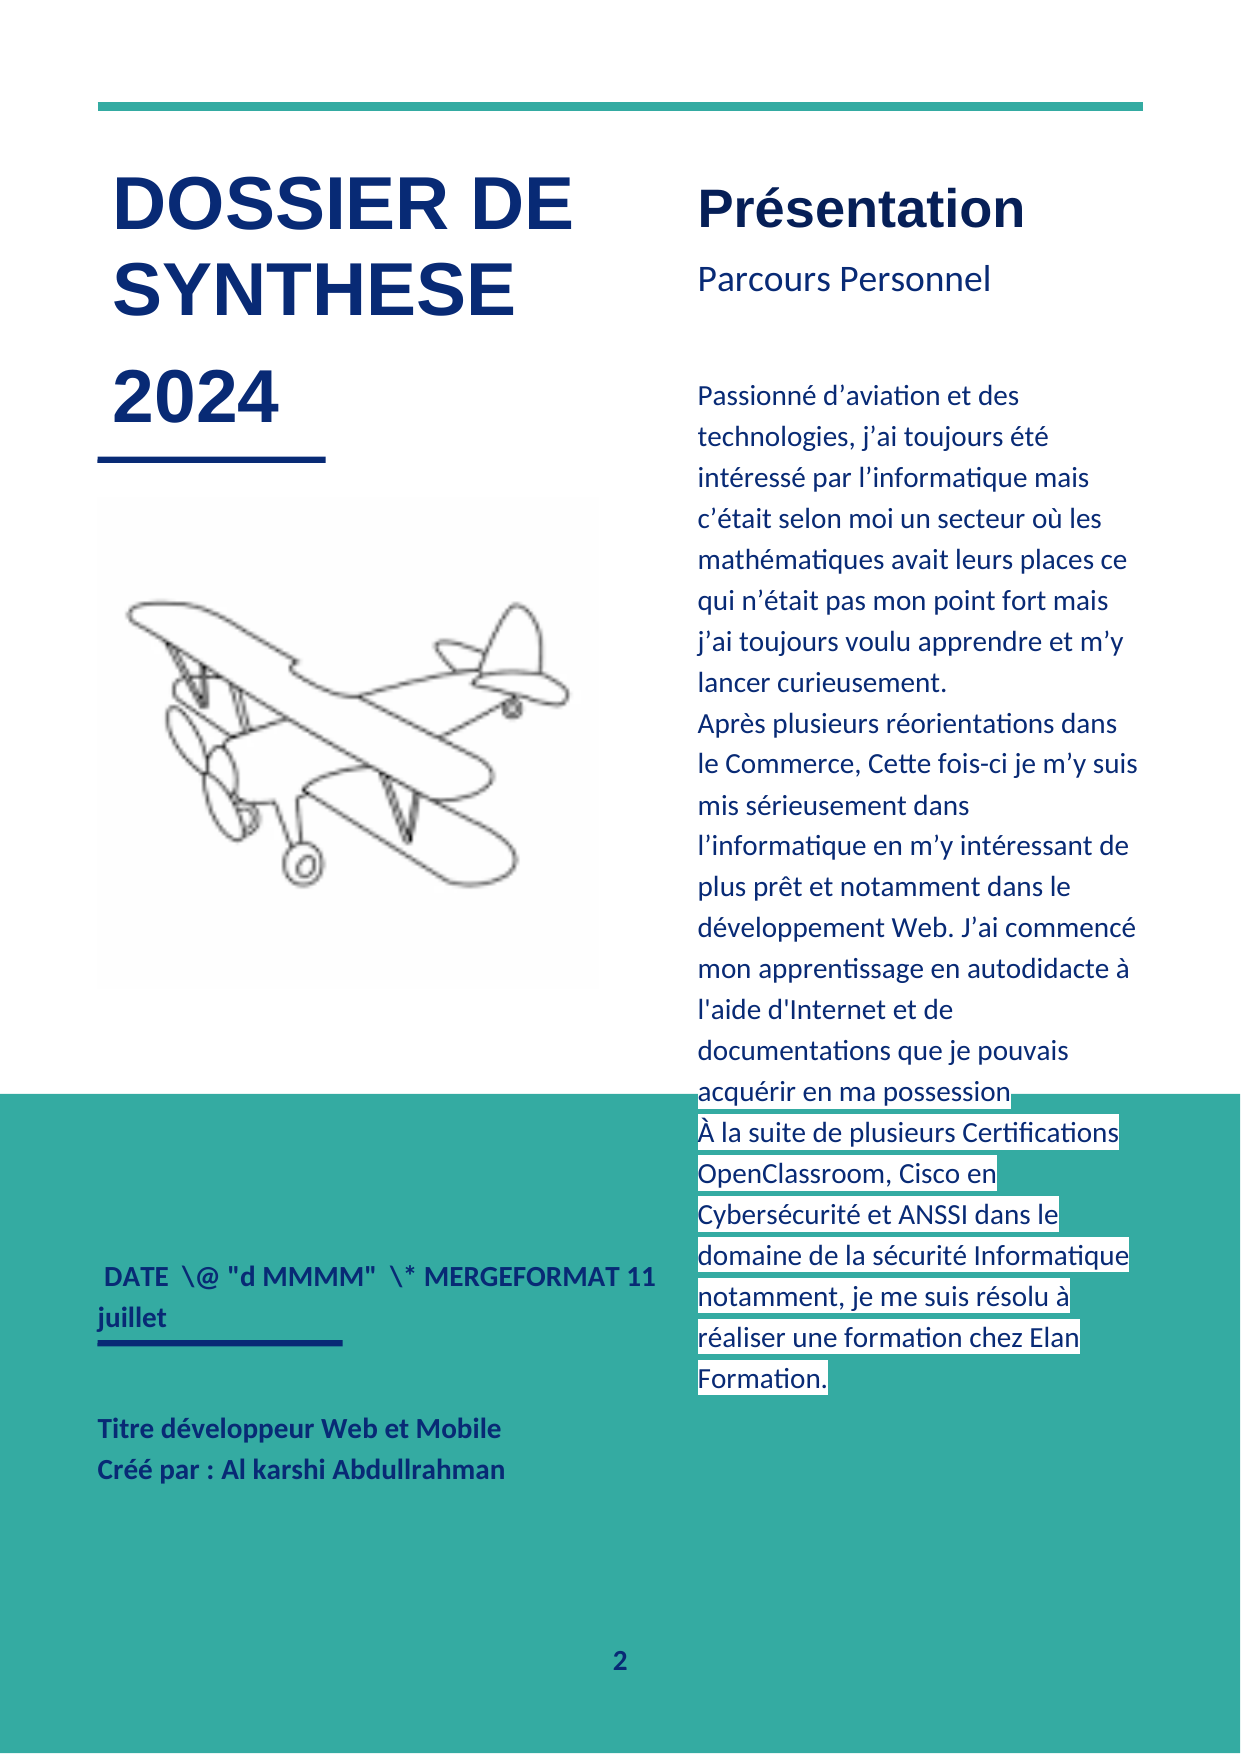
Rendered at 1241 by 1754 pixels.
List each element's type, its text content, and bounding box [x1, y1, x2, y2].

table_cell Créé par : [98, 1258, 679, 1512]
text À la suite de plusieurs Certifications OpenClassroom, Cisco en Cybersécurité et ANSSI dans le domaine de la sécurité Informatique notamment, je me suis résolu à réaliser une formation chez Elan Formation. [679, 1114, 1143, 1395]
subtitle Présentation [679, 177, 1143, 239]
text Après plusieurs réorientations dans le Commerce, Cette fois-ci je m’y suis mis sérieusement dans l’informatique en m’y intéressant de plus prêt et notamment dans le développement Web. J’ai commencé mon apprentissage en autodidacte à l'aide d'Internet et de documentations que je pouvais acquérir en ma possession [679, 705, 1143, 1109]
table_cell [98, 497, 679, 1258]
table_header [98, 151, 679, 497]
picture [97, 497, 600, 989]
text Passionné d’aviation et des technologies, j’ai toujours été intéressé par l’informatique mais c’était selon moi un secteur où les mathématiques avait leurs places ce qui n’était pas mon point fort mais j’ai toujours voulu apprendre et m’y lancer curieusement. [679, 377, 1143, 699]
subtitle Parcours Personnel [679, 255, 1143, 301]
